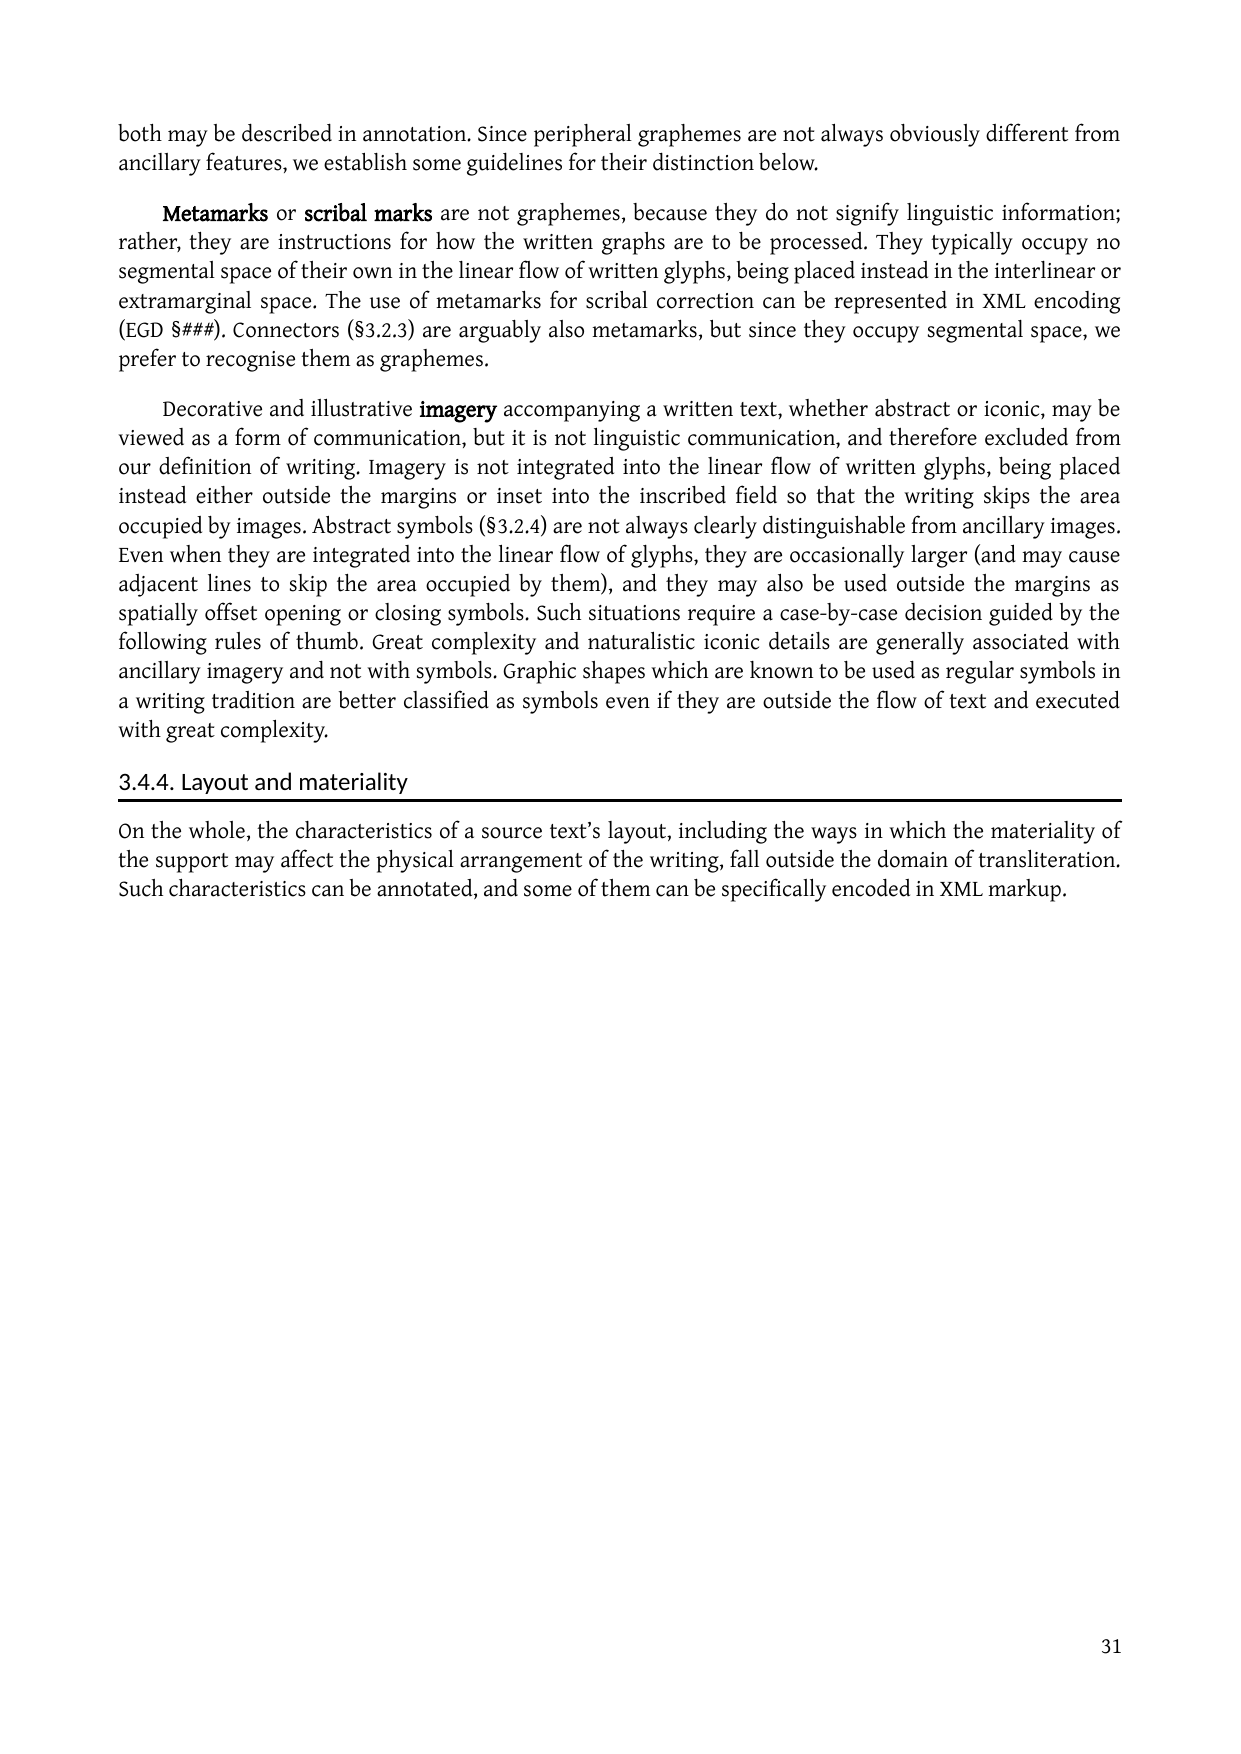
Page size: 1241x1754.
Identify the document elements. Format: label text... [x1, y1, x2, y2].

text On the whole, the characteristics of a source text’s layout, including the ways in which the materiality of the support may affect the physical arrangement of the writing, fall outside the domain of transliteration. Such characteristics can be annotated, and some of them can be specifically encoded in XML markup. [118, 815, 1122, 902]
text Metamarks or scribal marks are not graphemes, because they do not signify linguistic information; rather, they are instructions for how the written graphs are to be processed. They typically occupy no segmental space of their own in the linear flow of written glyphs, being placed instead in the interlinear or extramarginal space. The use of metamarks for scribal correction can be represented in XML encoding (EGD §###). Connectors (§3.1.2.3) are arguably also metamarks, but since they occupy segmental space, we prefer to recognise them as graphemes. [118, 197, 1122, 372]
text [118, 118, 1122, 176]
text Decorative and illustrative imagery accompanying a written text, whether abstract or iconic, may be viewed as a form of communication, but it is not linguistic communication, and therefore excluded from our definition of writing. Imagery is not integrated into the linear flow of written glyphs, being placed instead either outside the margins or inset into the inscribed field so that the writing skips the area occupied by images. Abstract symbols (§3.1.2.4) are not always clearly distinguishable from ancillary images. Even when they are integrated into the linear flow of glyphs, they are occasionally larger (and may cause adjacent lines to skip the area occupied by them), and they may also be used outside the margins as spatially offset opening or closing symbols. Such situations require a case-by-case decision guided by the following rules of thumb. Great complexity and naturalistic iconic details are generally associated with ancillary imagery and not with symbols. Graphic shapes which are known to be used as regular symbols in a writing tradition are better classified as symbols even if they are outside the flow of text and executed with great complexity. [118, 393, 1122, 743]
subtitle Layout and materiality [118, 764, 1122, 799]
